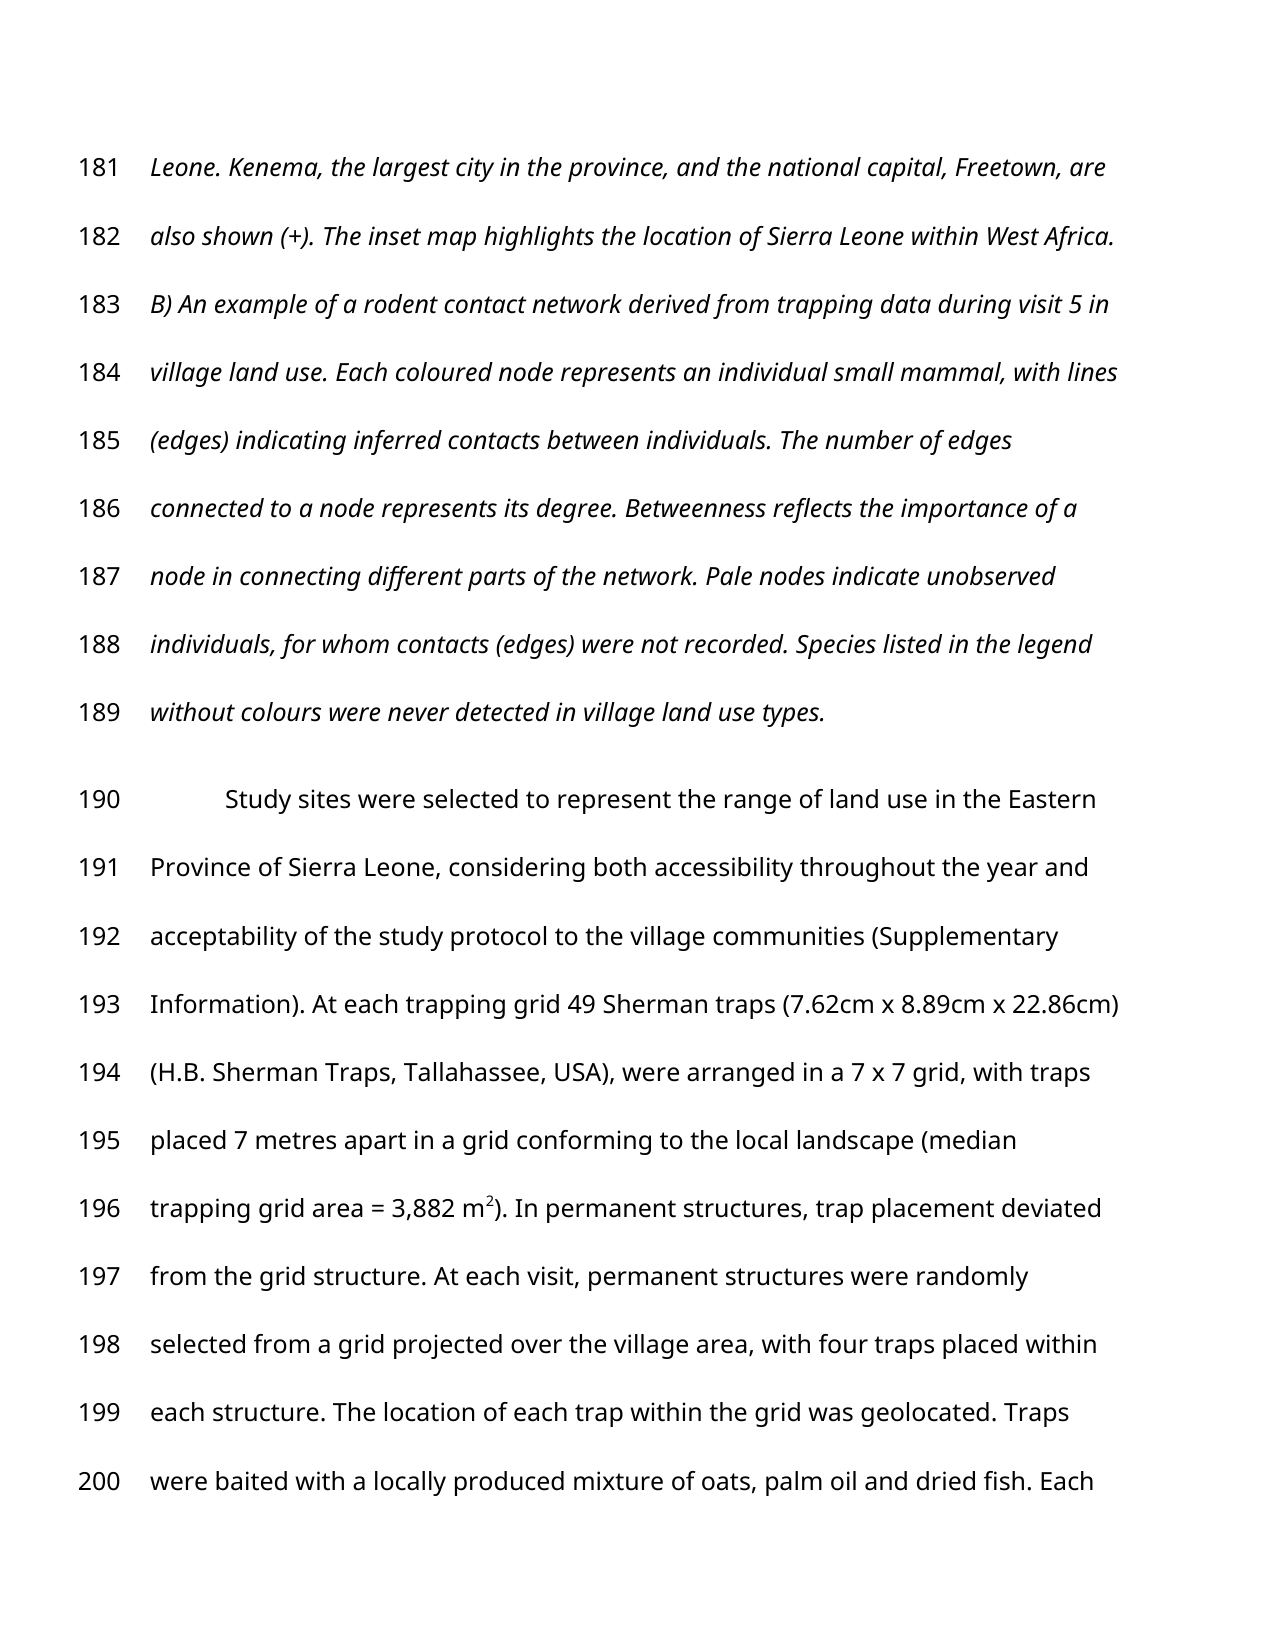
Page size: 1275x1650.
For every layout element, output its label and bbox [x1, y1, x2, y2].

text [150, 150, 1125, 729]
text [150, 782, 1125, 1497]
